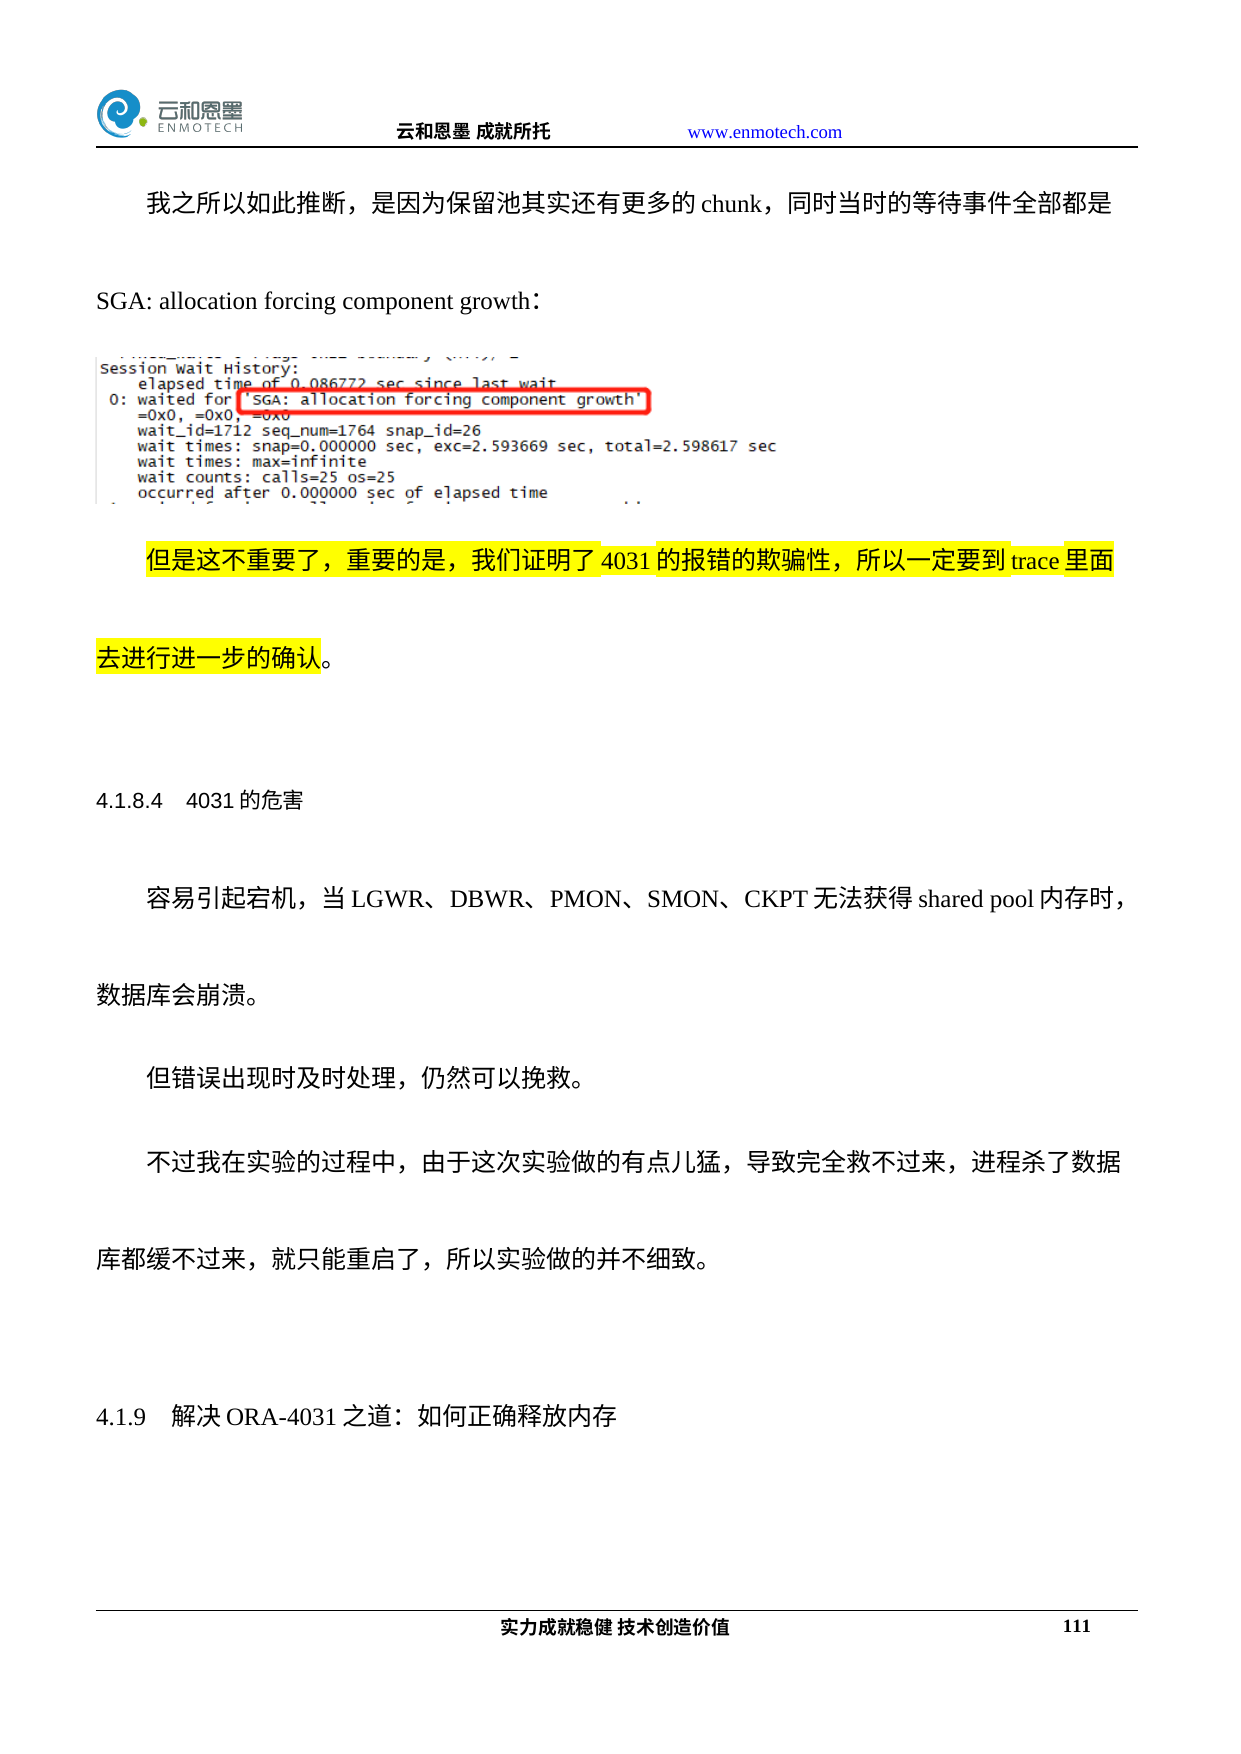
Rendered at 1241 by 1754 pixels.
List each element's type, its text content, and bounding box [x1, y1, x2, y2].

picture [95, 88, 245, 139]
text 我之所以如此推断，是因为保留池其实还有更多的chunk，同时当时的等待事件全部都是SGA: allocation forcing component growth： [96, 169, 1138, 331]
text 不过我在实验的过程中，由于这次实验做的有点儿猛，导致完全救不过来，进程杀了数据库都缓不过来，就只能重启了，所以实验做的并不细致。 [96, 1128, 1138, 1290]
text 但错误出现时及时处理，仍然可以挽救。 [96, 1044, 1138, 1109]
picture [95, 357, 784, 504]
text 容易引起宕机，当LGWR、DBWR、PMON、SMON、CKPT无法获得shared pool内存时，数据库会崩溃。 [96, 864, 1138, 1026]
text 但是这不重要了，重要的是，我们证明了4031的报错的欺骗性，所以一定要到trace里面去进行进一步的确认。 [96, 526, 1138, 689]
subtitle 解决ORA-4031之道：如何正确释放内存 [96, 1382, 1138, 1447]
subtitle 4031的危害 [96, 783, 1138, 816]
